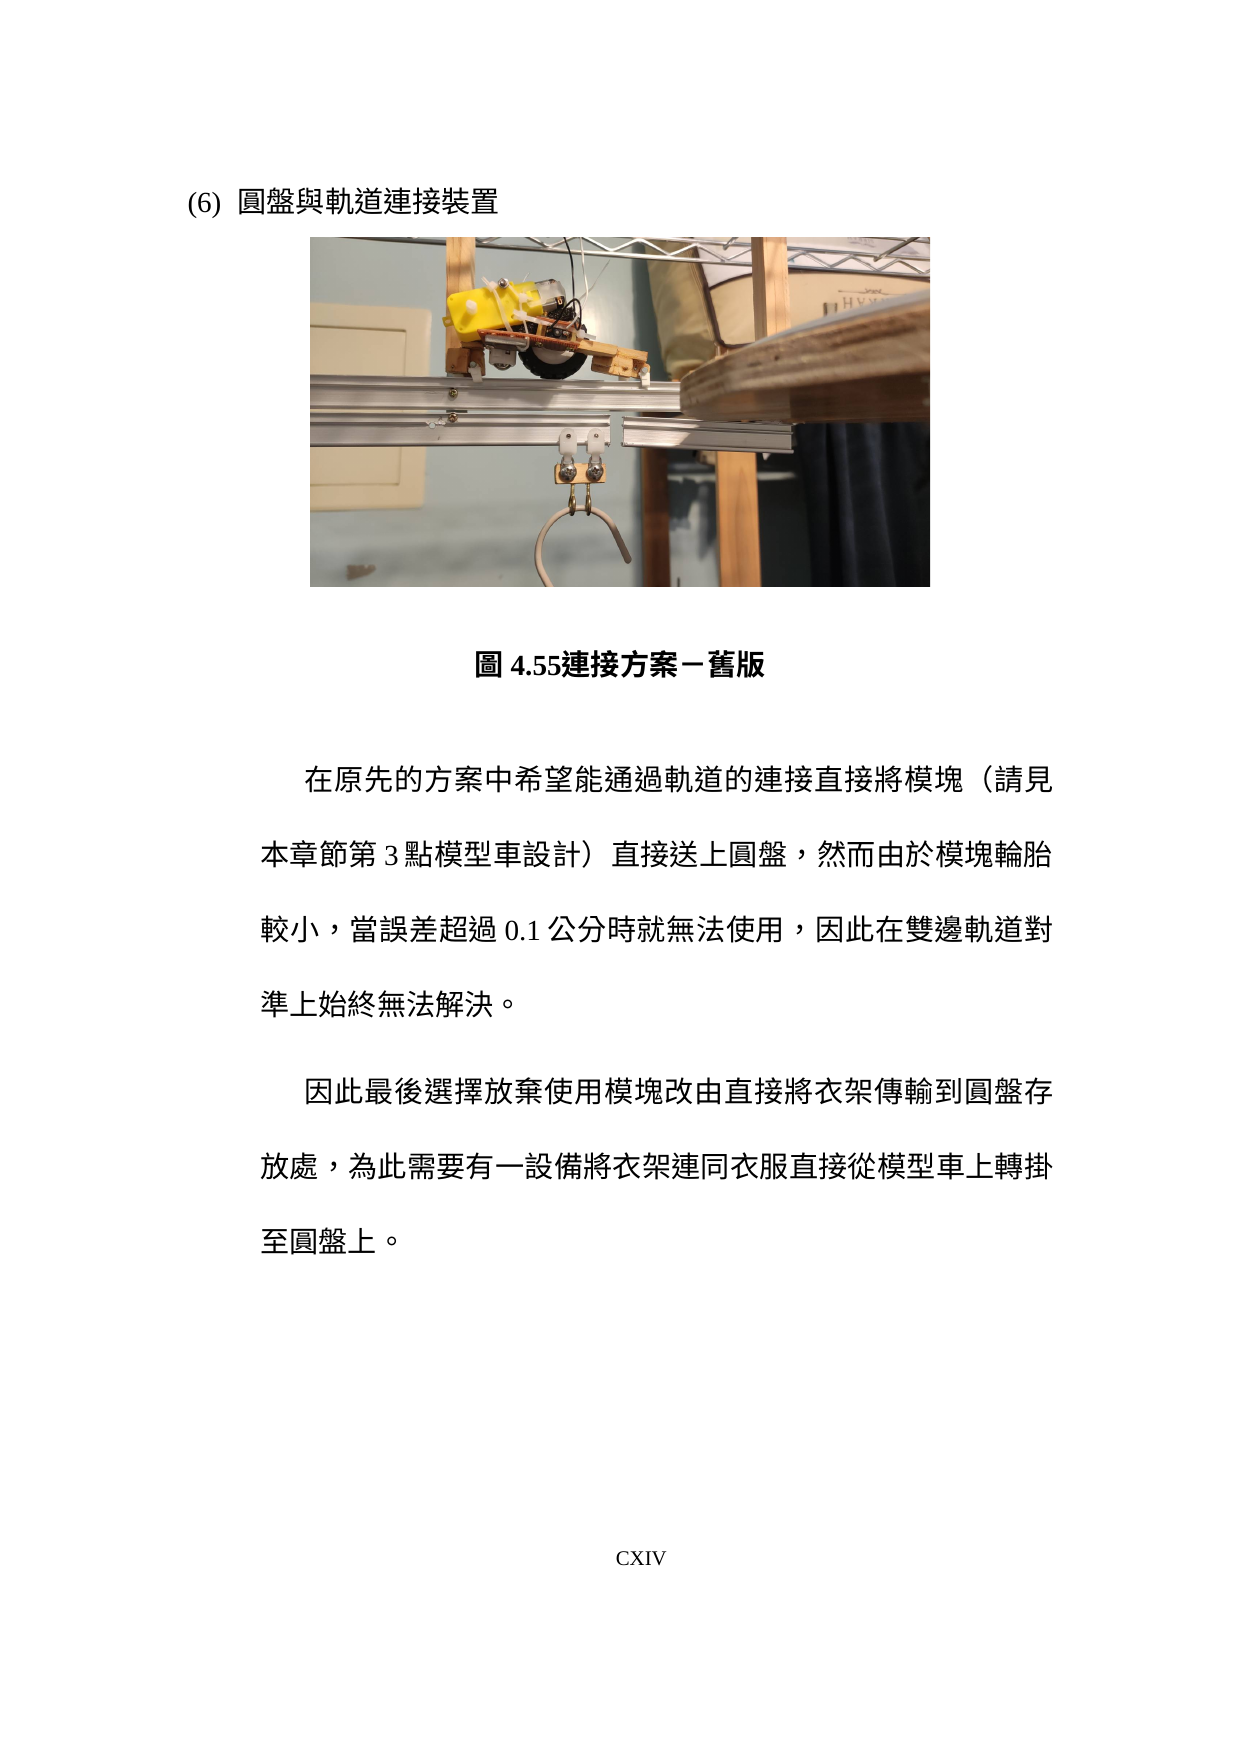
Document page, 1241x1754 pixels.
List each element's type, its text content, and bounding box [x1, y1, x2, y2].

picture [310, 237, 931, 587]
list 圓盤與軌道連接裝置 [187, 163, 1053, 238]
list 在原先的方案中希望能通過軌道的連接直接將模塊（請見本章節第3點模型車設計）直接送上圓盤，然而由於模塊輪胎較小，當誤差超過0.1公分時就無法使用，因此在雙邊軌道對準上始終無法解決。 [260, 740, 1053, 1040]
list 因此最後選擇放棄使用模塊改由直接將衣架傳輸到圓盤存放處，為此需要有一設備將衣架連同衣服直接從模型車上轉掛至圓盤上。 [260, 1052, 1053, 1277]
